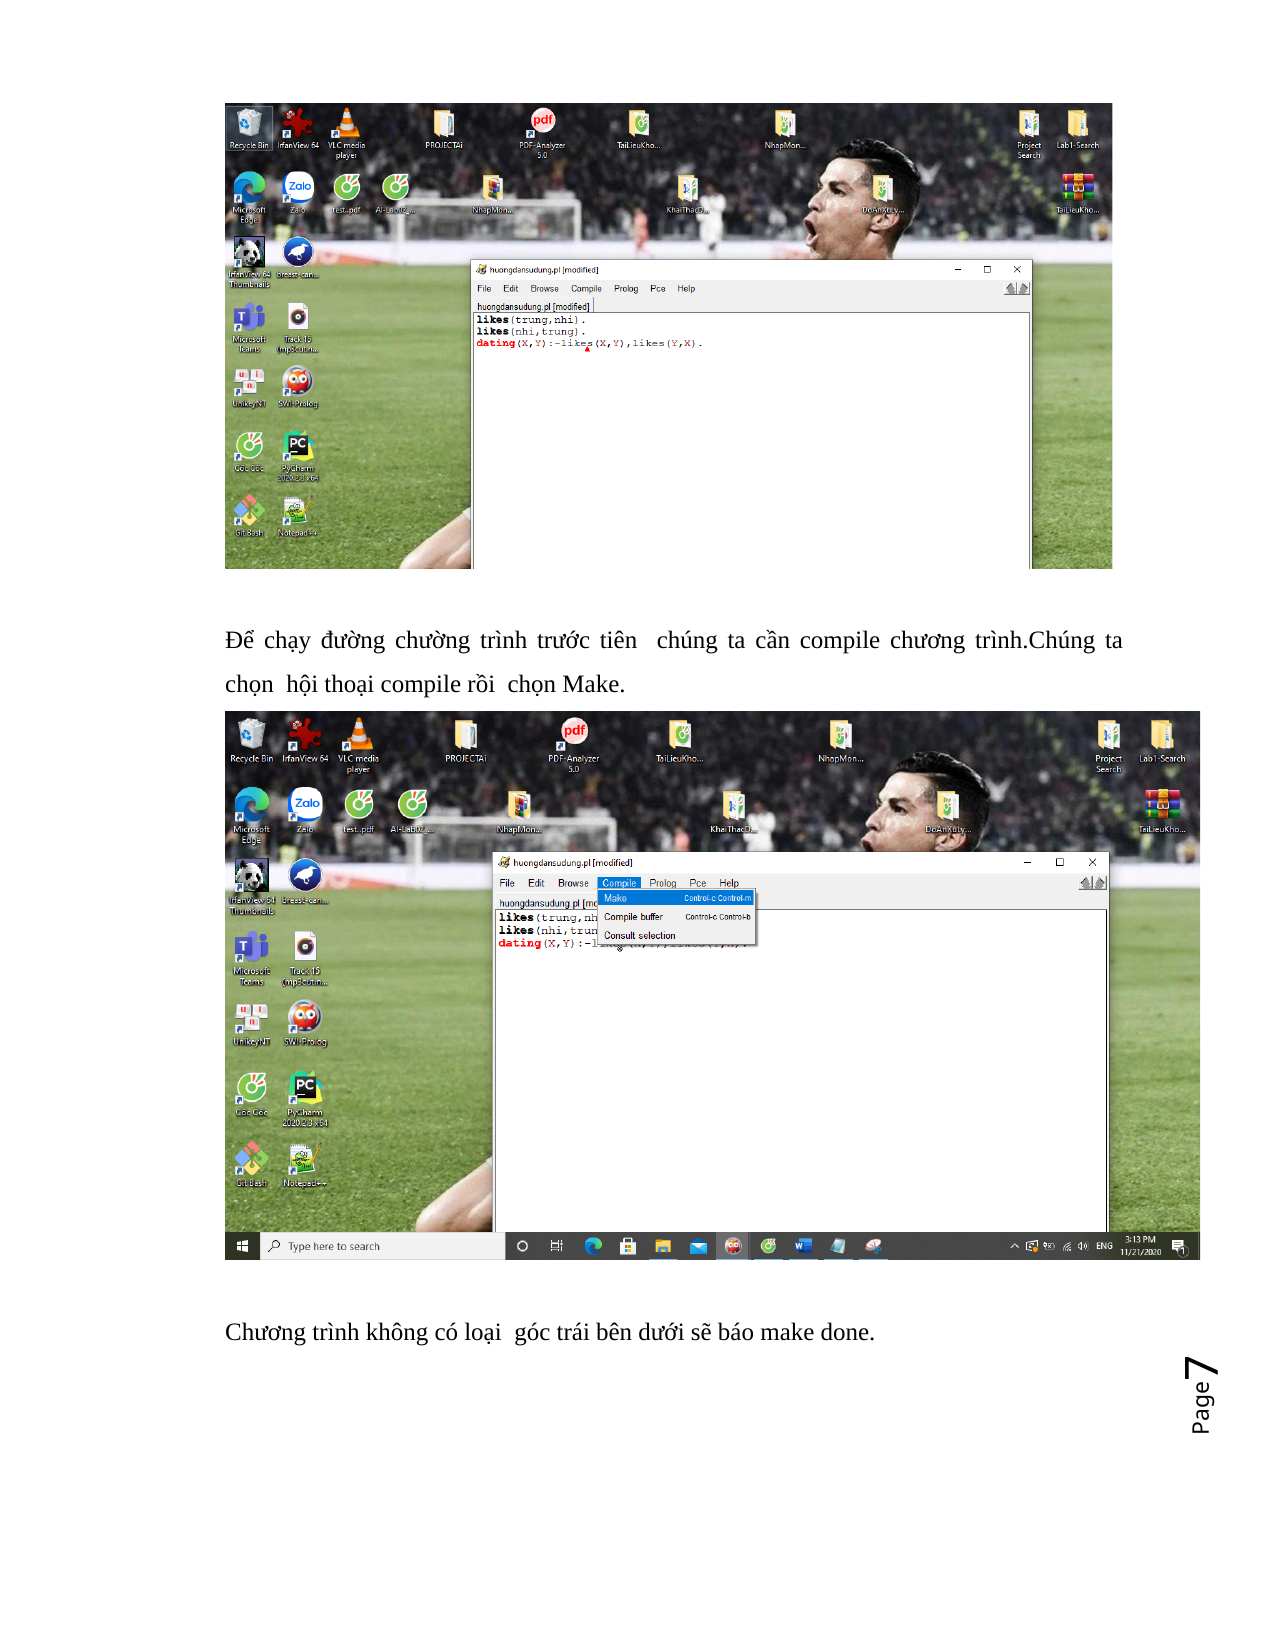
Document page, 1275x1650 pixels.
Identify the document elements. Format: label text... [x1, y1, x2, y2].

picture [225, 103, 1113, 569]
list Để chạy đường chường trình trước tiên chúng ta cần compile chương trình.Chúng ta chọn hội thoại compile rồi chọn Make. [225, 626, 1125, 697]
list Chương trình không có loại góc trái bên dưới sẽ báo make done. [225, 1317, 1125, 1346]
picture [225, 711, 1200, 1260]
